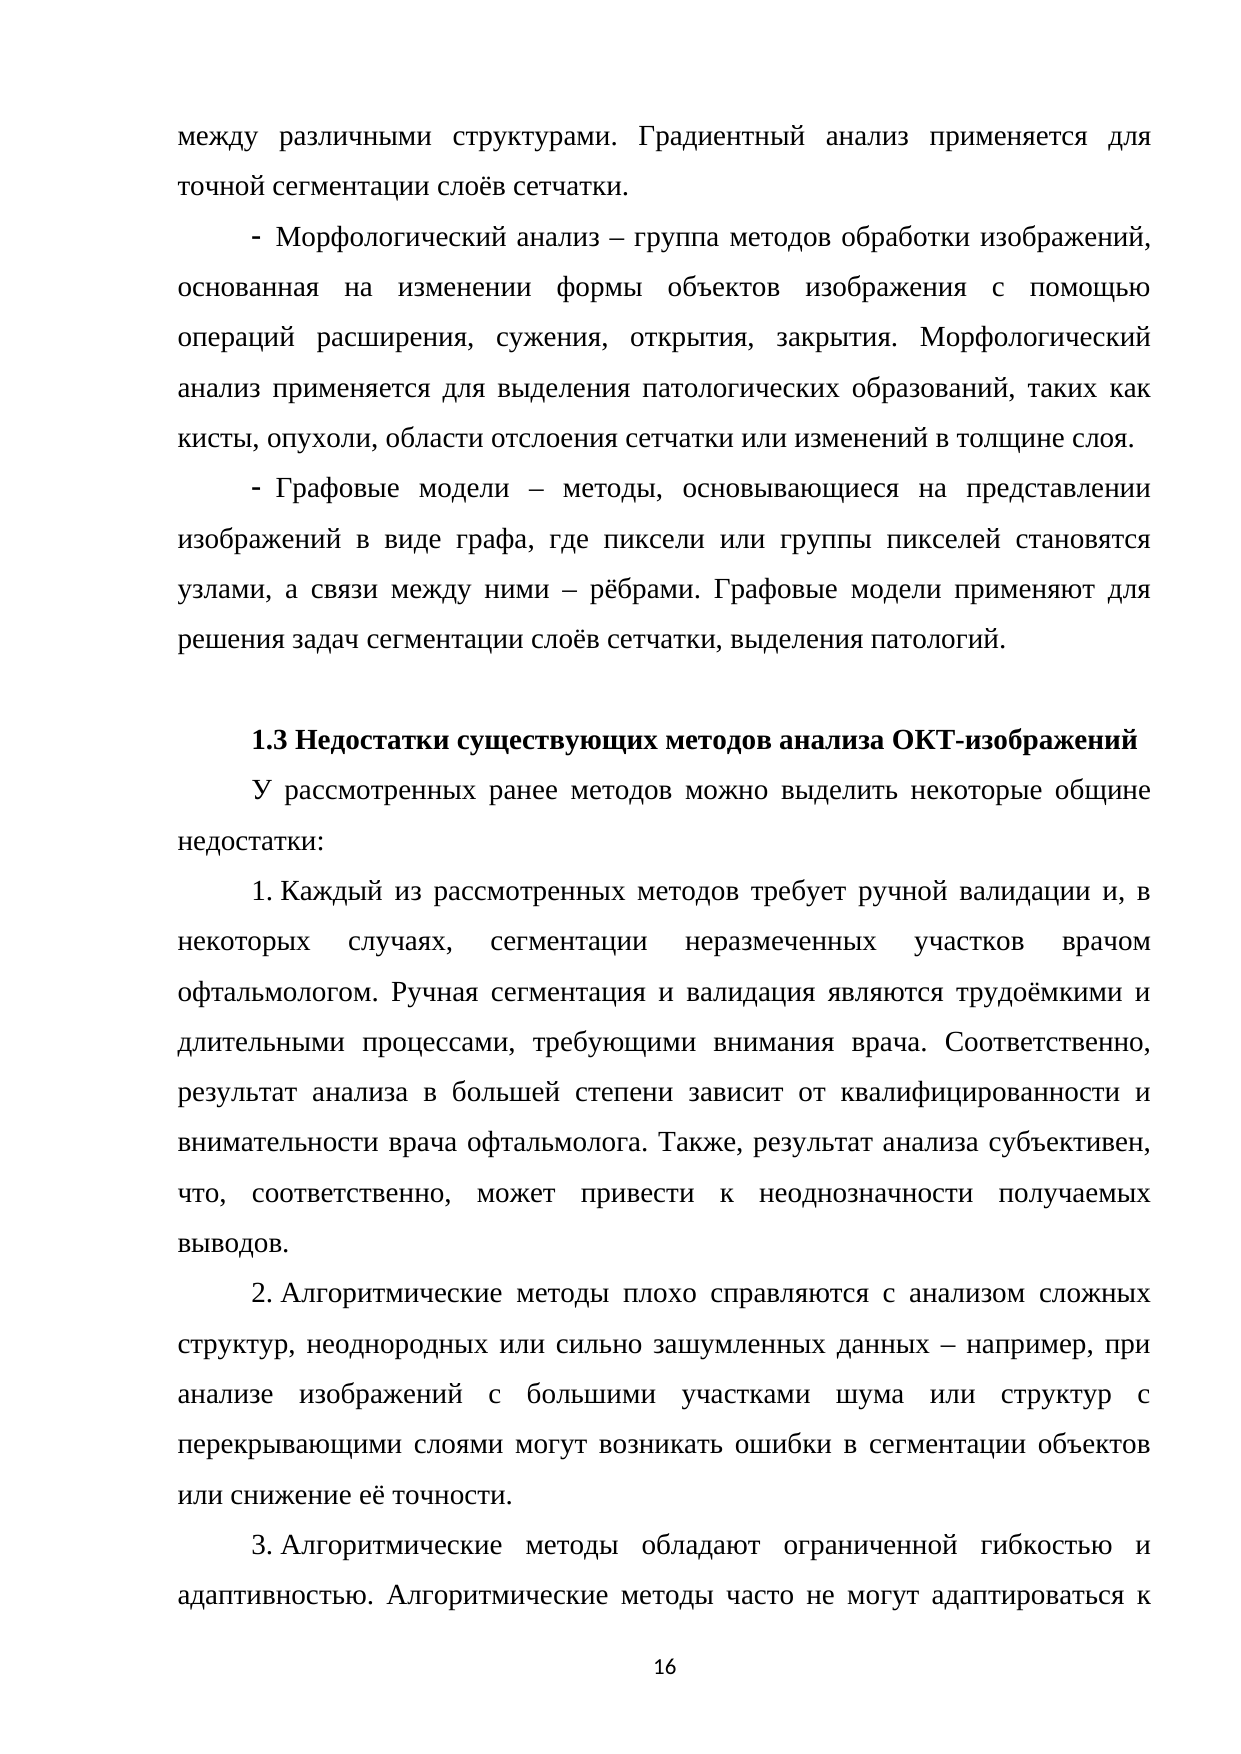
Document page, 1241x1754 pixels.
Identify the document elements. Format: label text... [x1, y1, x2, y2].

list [177, 1527, 1152, 1611]
list Каждый из рассмотренных методов требует ручной валидации и, в некоторых случаях, сегментации неразмеченных участков врачом офтальмологом. Ручная сегментация и валидация являются трудоёмкими и длительными процессами, требующими внимания врача. Соответственно, результат анализа в большей степени зависит от квалифицированности и внимательности врача офтальмолога. Также, результат анализа субъективен, что, соответственно, может привести к неоднозначности получаемых выводов. [177, 873, 1152, 1259]
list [177, 118, 1152, 202]
list Алгоритмические методы плохо справляются с анализом сложных структур, неоднородных или сильно зашумленных данных – например, при анализе изображений с большими участками шума или структур с перекрывающими слоями могут возникать ошибки в сегментации объектов или снижение её точности. [177, 1276, 1152, 1510]
subtitle Недостатки существующих методов анализа ОКТ-изображений [177, 722, 1152, 756]
list Графовые модели – методы, основывающиеся на представлении изображений в виде графа, где пиксели или группы пикселей становятся узлами, а связи между ними – рёбрами. Графовые модели применяют для решения задач сегментации слоёв сетчатки, выделения патологий. [177, 470, 1152, 655]
list Морфологический анализ – группа методов обработки изображений, основанная на изменении формы объектов изображения с помощью операций расширения, сужения, открытия, закрытия. Морфологический анализ применяется для выделения патологических образований, таких как кисты, опухоли, области отслоения сетчатки или изменений в толщине слоя. [177, 219, 1152, 454]
text У рассмотренных ранее методов можно выделить некоторые общине недостатки: [177, 772, 1152, 856]
